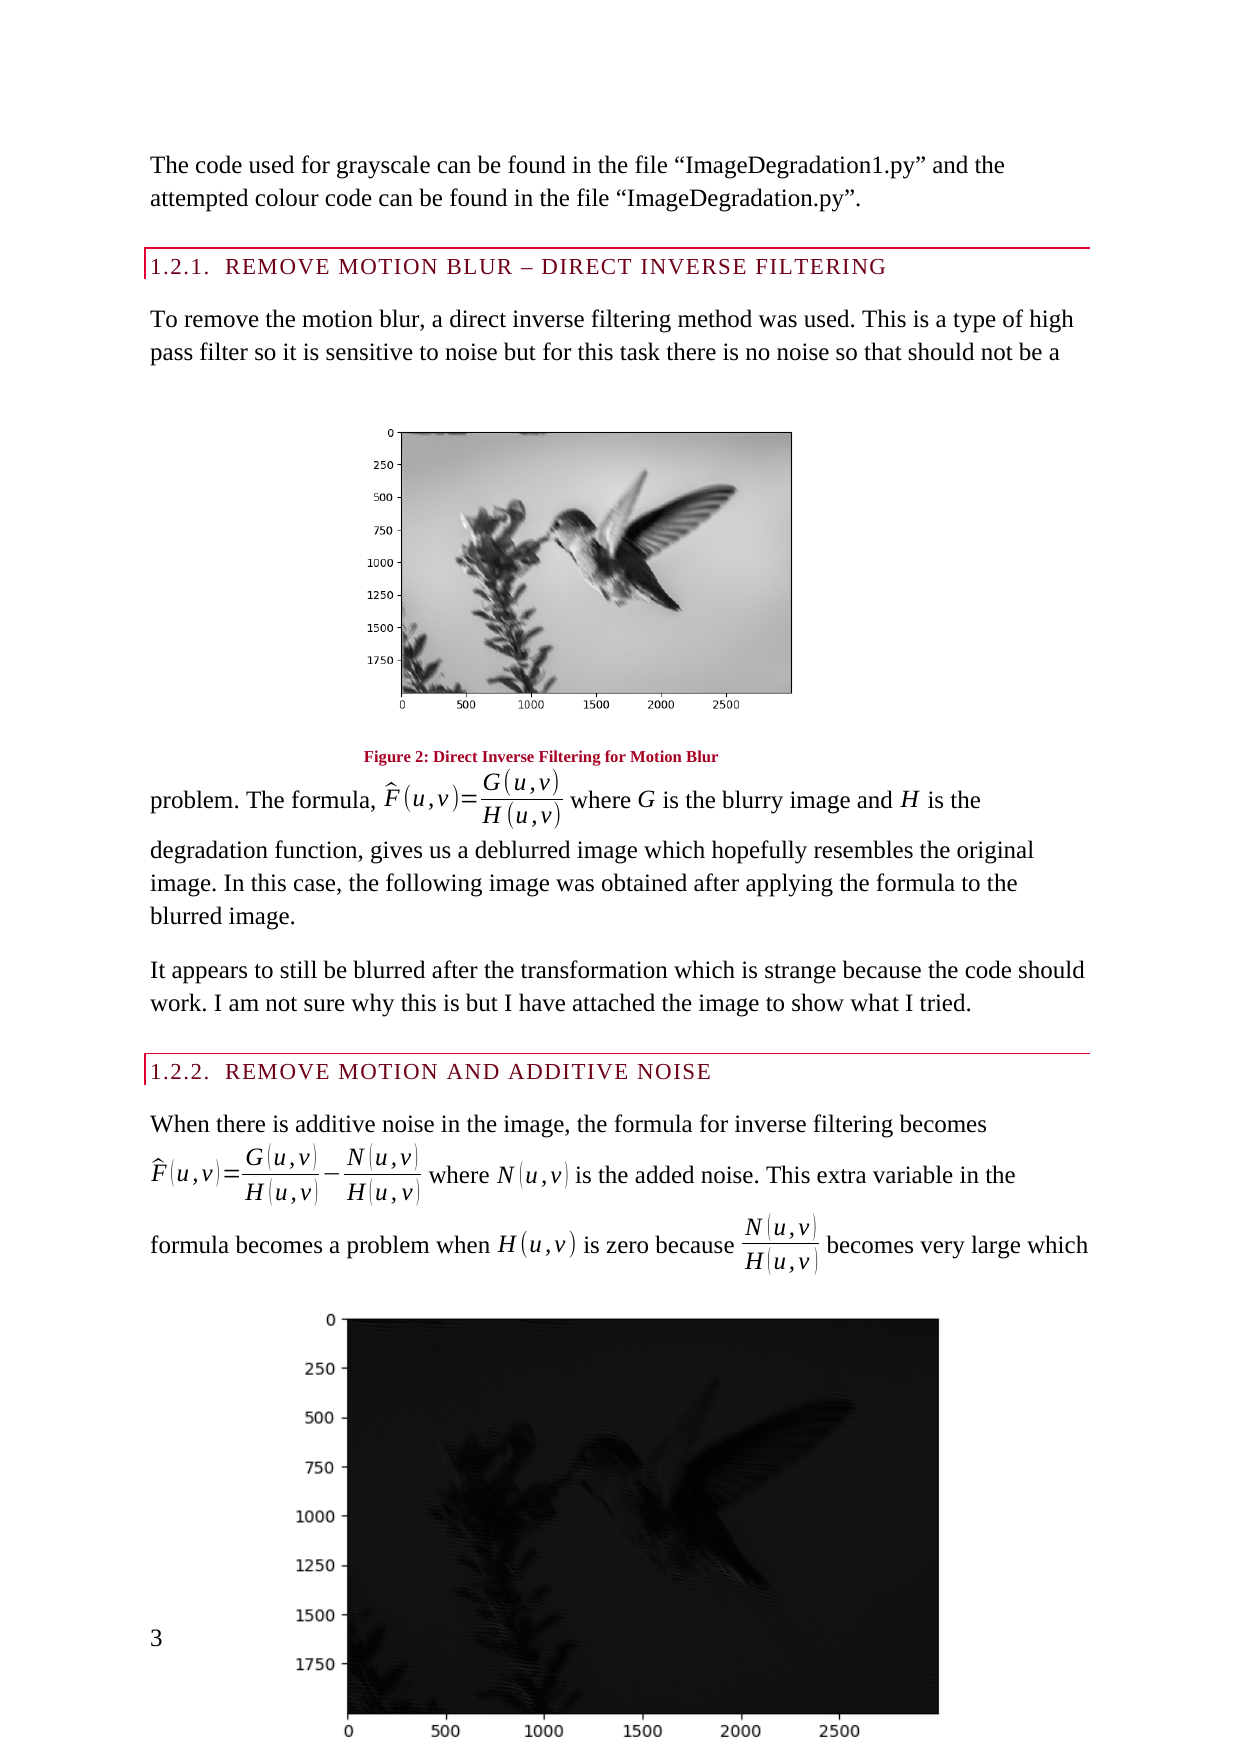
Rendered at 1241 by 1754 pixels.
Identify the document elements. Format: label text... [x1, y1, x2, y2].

subtitle Remove Motion Blur – Direct Inverse Filtering [146, 249, 1090, 279]
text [150, 150, 1090, 212]
text To remove the motion blur, a direct inverse filtering method was used. This is a type of high pass filter so it is sensitive to noise but for this task there is no noise so that should not be a problem. The formula, where is the blurry image and is the degradation function, gives us a deblurred image which hopefully resembles the original image. In this case, the following image was obtained after applying the formula to the blurred image. [150, 304, 1090, 930]
picture [363, 421, 801, 717]
subtitle Remove Motion and Additive Noise [146, 1054, 1090, 1085]
picture [296, 1302, 954, 1754]
text It appears to still be blurred after the transformation which is strange because the code should work. I am not sure why this is but I have attached the image to show what I tried. [150, 955, 1090, 1017]
